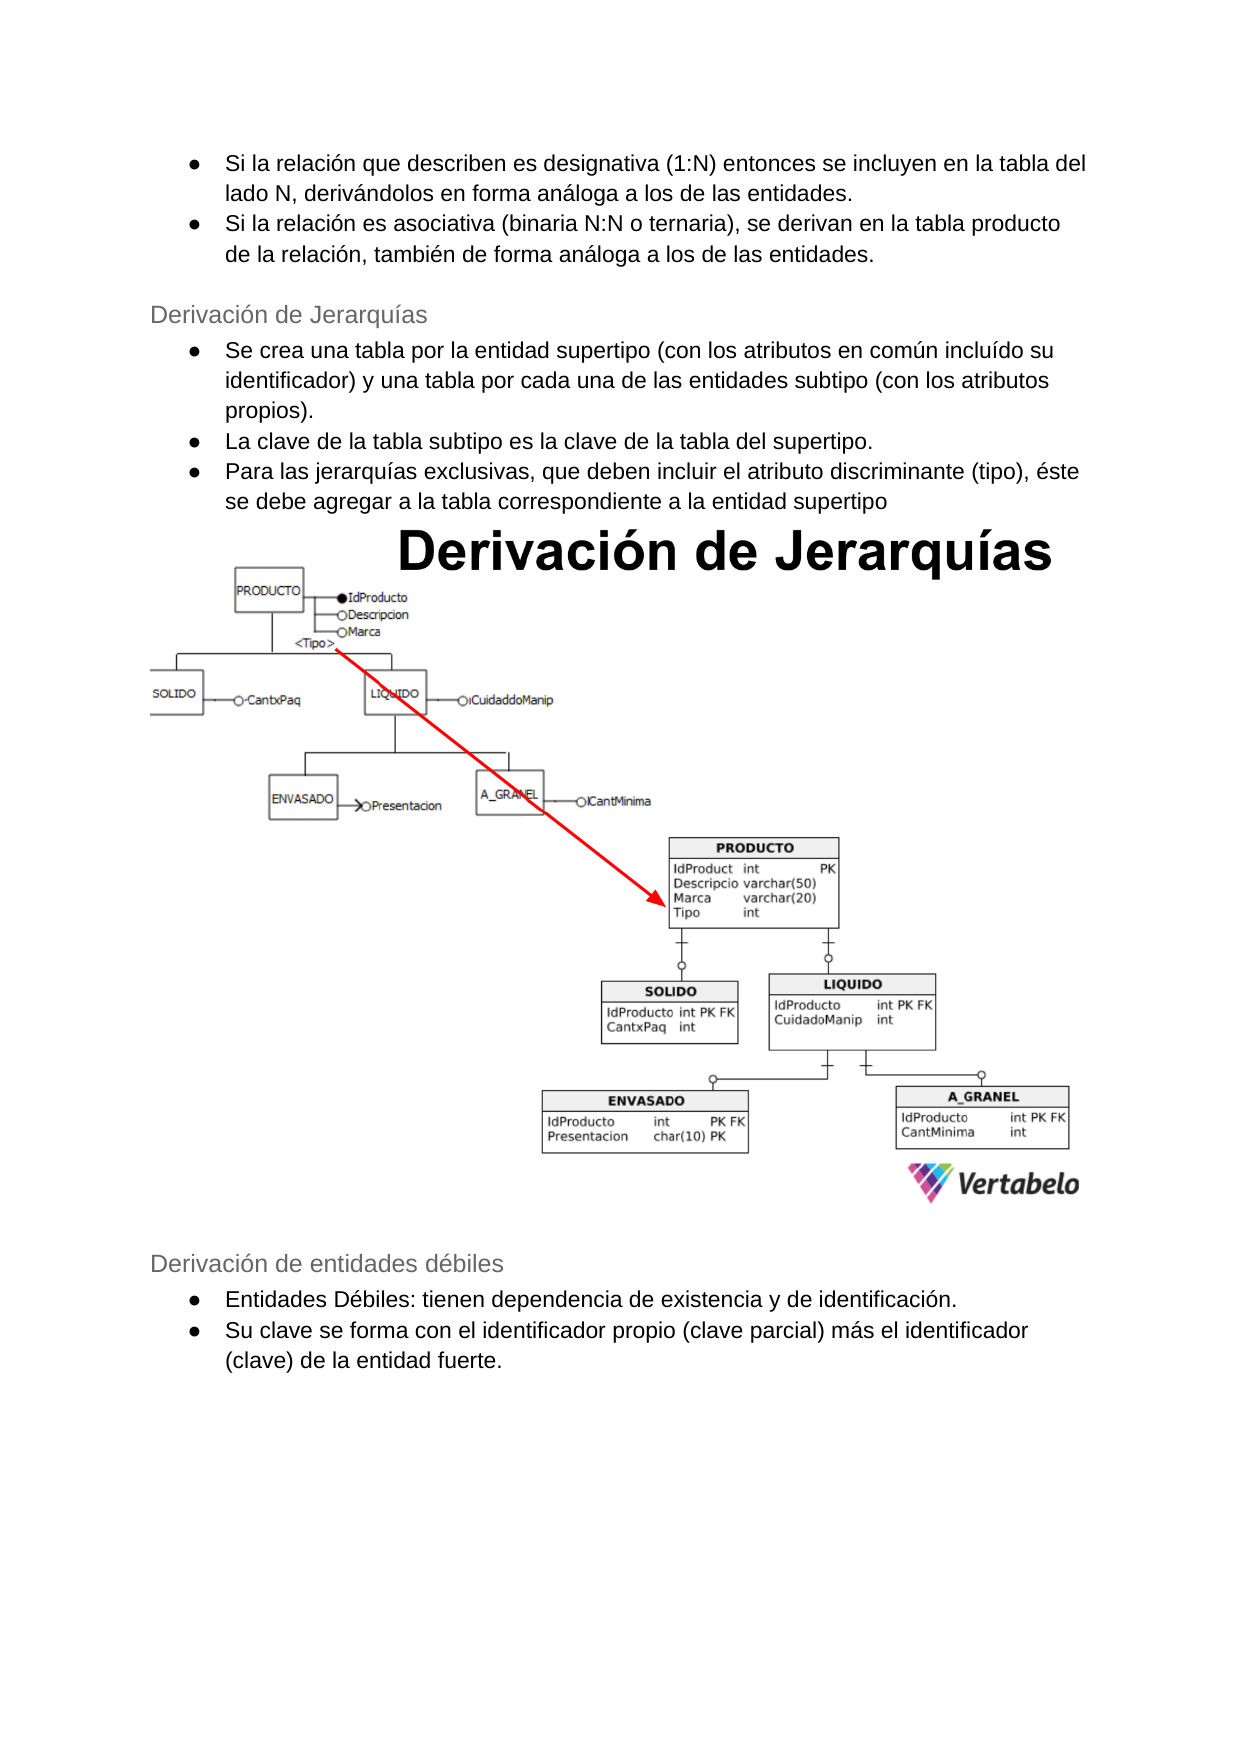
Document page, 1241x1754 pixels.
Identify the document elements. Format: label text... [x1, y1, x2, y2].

list Su clave se forma con el identificador propio (clave parcial) más el identificador (clave) de la entidad fuerte. [187, 1317, 1090, 1373]
list Se crea una tabla por la entidad supertipo (con los atributos en común incluído su identificador) y una tabla por cada una de las entidades subtipo (con los atributos [187, 337, 1090, 394]
list Si la relación es asociativa (binaria N:N o ternaria), se derivan en la tabla producto de la relación, también de forma análoga a los de las entidades. [187, 210, 1090, 267]
list Para las jerarquías exclusivas, que deben incluir el atributo discriminante (tipo), éste se debe agregar a la tabla correspondiente a la entidad supertipo [187, 458, 1090, 514]
picture [150, 518, 1091, 1217]
list Si la relación que describen es designativa (1:N) entonces se incluyen en la tabla del lado N, derivándolos en forma análoga a los de las entidades. [187, 150, 1090, 207]
text propios). [225, 397, 1090, 424]
list Entidades Débiles: tienen dependencia de existencia y de identificación. [187, 1286, 1090, 1313]
list La clave de la tabla subtipo es la clave de la tabla del supertipo. [187, 428, 1090, 454]
subtitle Derivación de entidades débiles [150, 1249, 1090, 1278]
subtitle Derivación de Jerarquías [150, 300, 1090, 329]
